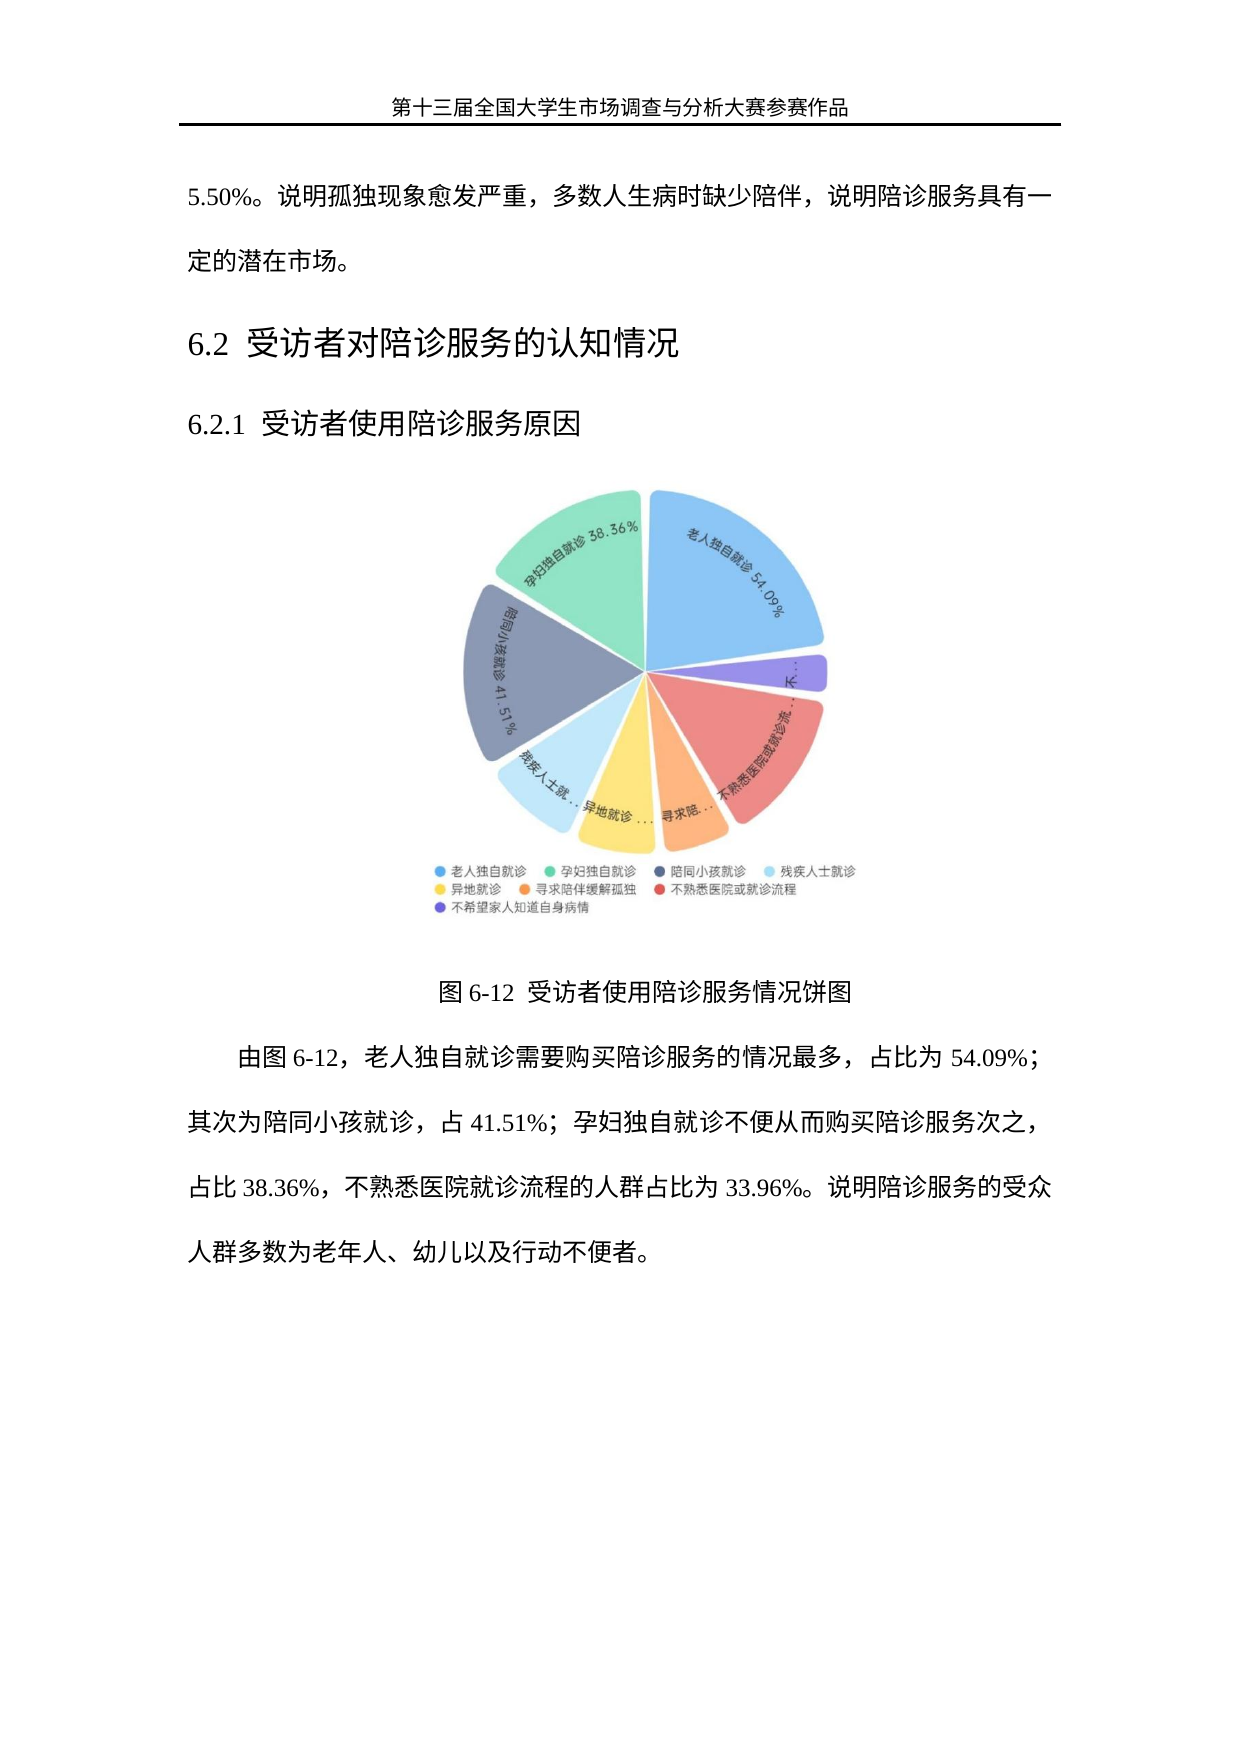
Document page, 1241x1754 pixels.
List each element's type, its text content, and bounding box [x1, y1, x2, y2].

text 图6-12 受访者使用陪诊服务情况饼图 [187, 958, 1053, 1023]
subtitle 受访者使用陪诊服务原因 [187, 389, 1053, 454]
subtitle 受访者对陪诊服务的认知情况 [187, 308, 1053, 373]
picture [375, 470, 915, 929]
text 由图6-12，老人独自就诊需要购买陪诊服务的情况最多，占比为54.09%；其次为陪同小孩就诊，占41.51%；孕妇独自就诊不便从而购买陪诊服务次之，占比38.36%，不熟悉医院就诊流程的人群占比为33.96%。说明陪诊服务的受众人群多数为老年人、幼儿以及行动不便者。 [187, 1023, 1053, 1283]
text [187, 162, 1053, 292]
